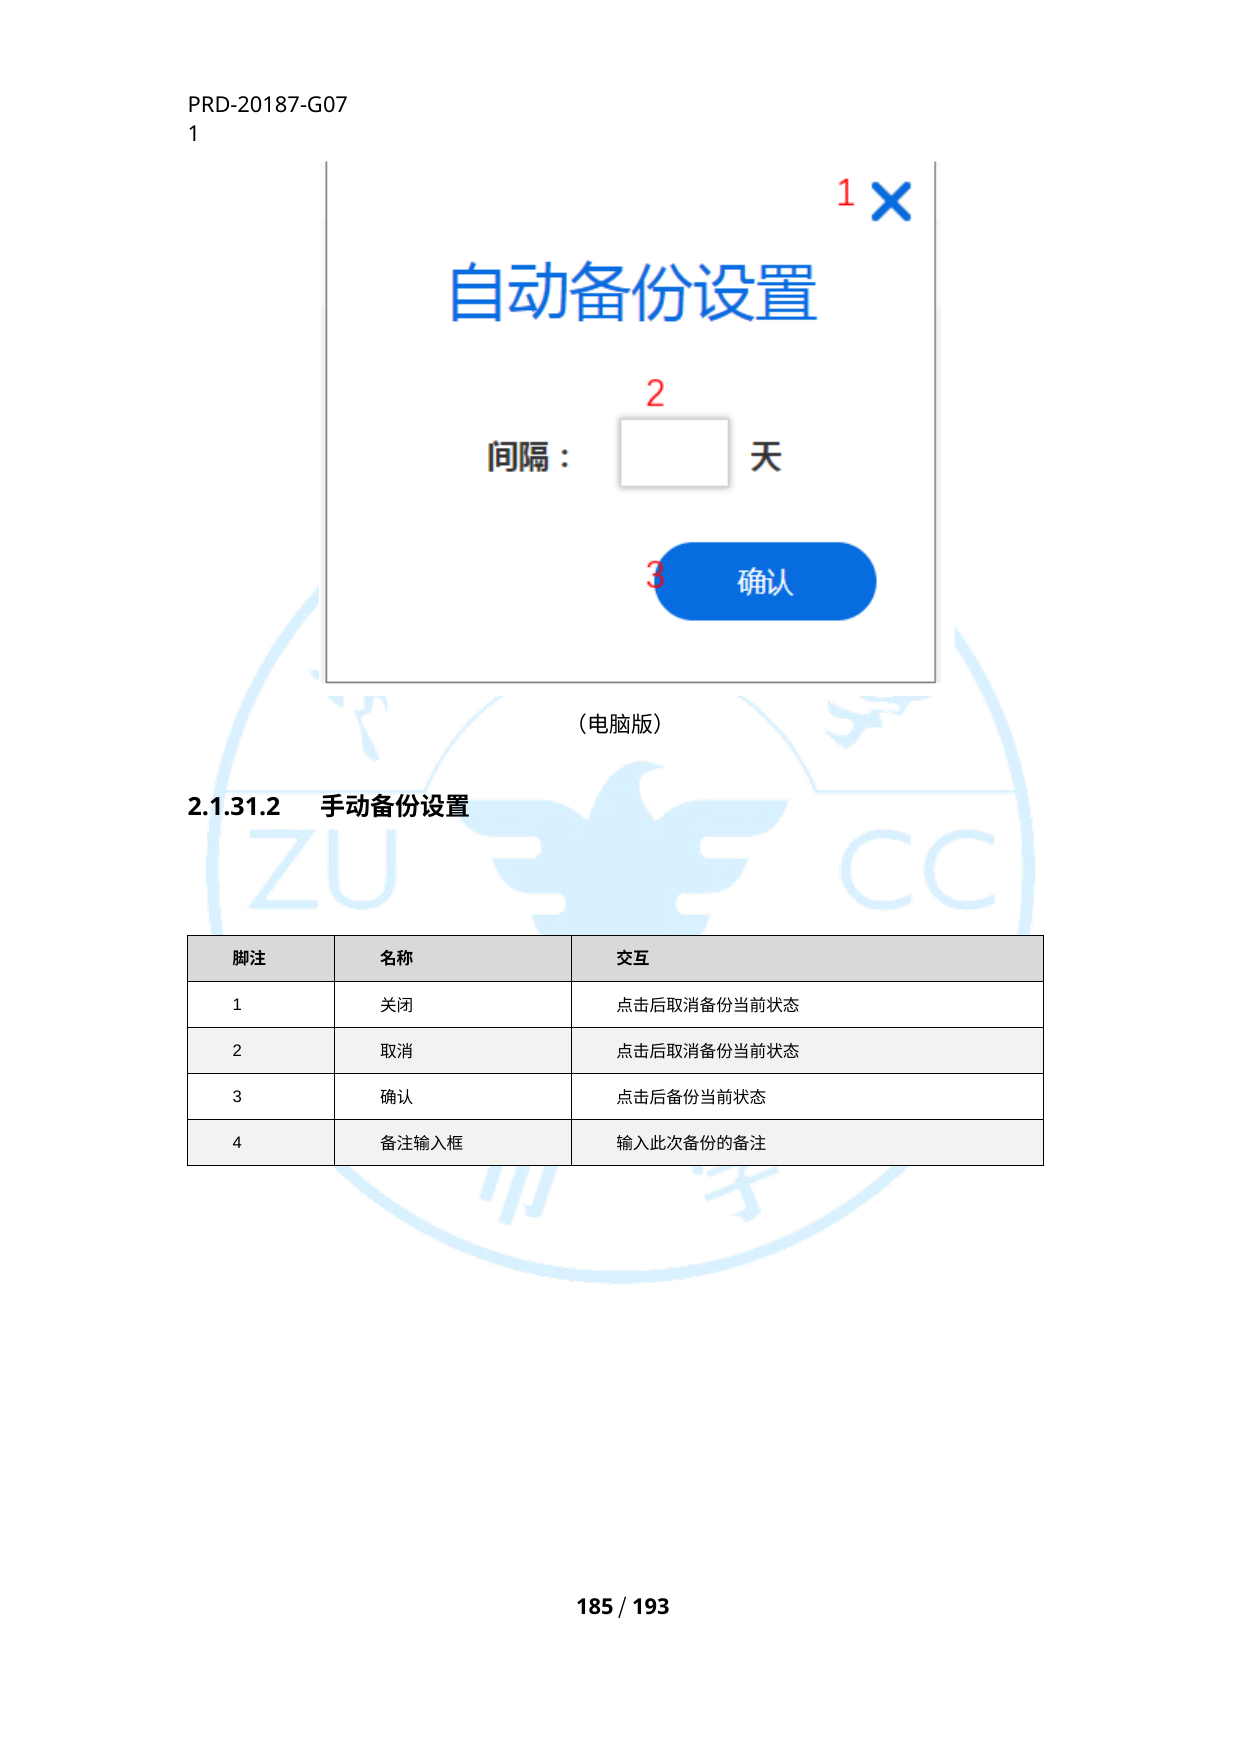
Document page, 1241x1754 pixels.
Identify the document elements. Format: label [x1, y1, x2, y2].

table_cell [188, 1074, 334, 1119]
table_cell [572, 1074, 1043, 1119]
table_header [572, 936, 1043, 981]
table_header [188, 936, 334, 981]
table_header [335, 936, 571, 981]
table_cell [572, 1028, 1043, 1073]
table_cell [335, 982, 571, 1027]
table_cell [188, 1120, 334, 1165]
table_cell [335, 1074, 571, 1119]
table_cell [572, 1120, 1043, 1165]
table_cell [188, 982, 334, 1027]
table_cell [335, 1028, 571, 1073]
table_cell [188, 1028, 334, 1073]
picture [318, 154, 955, 696]
table_cell [335, 1120, 571, 1165]
table_cell [572, 982, 1043, 1027]
